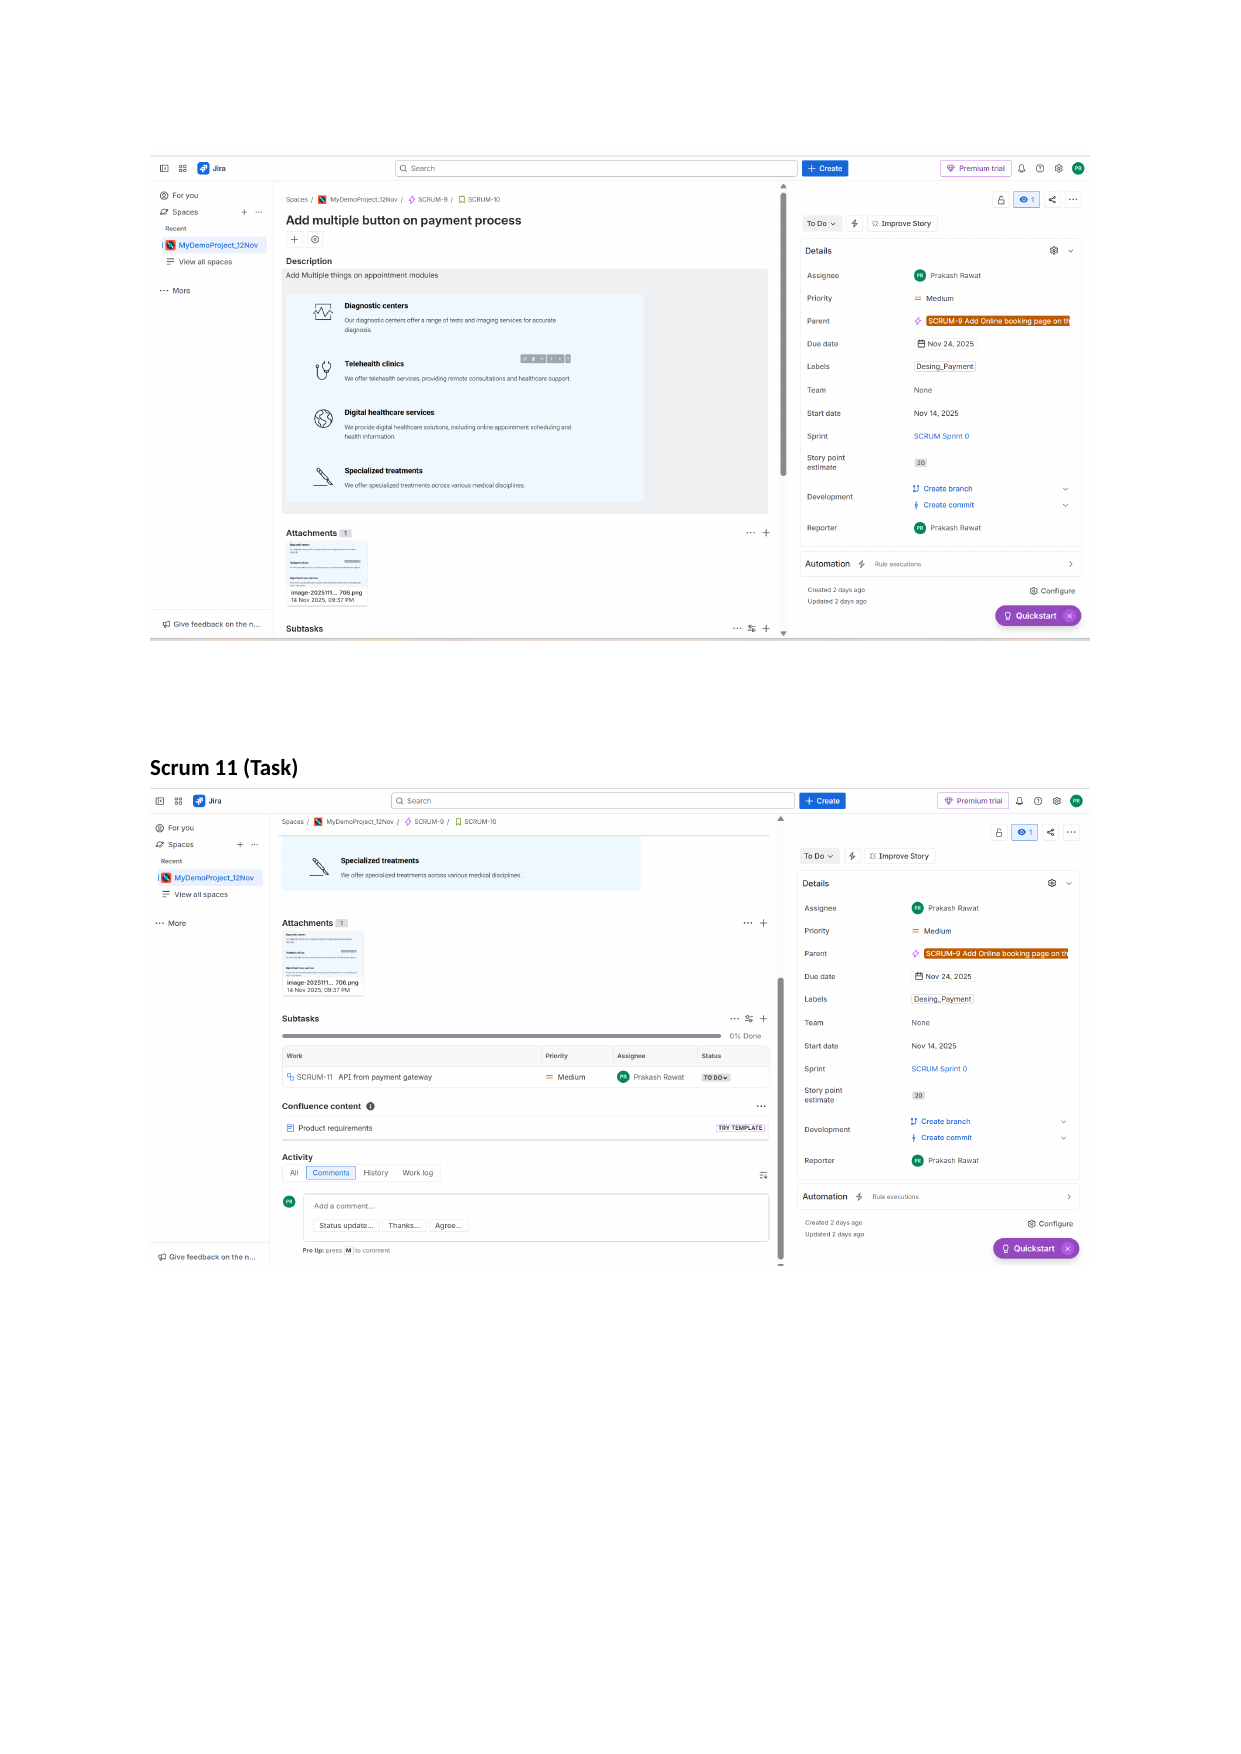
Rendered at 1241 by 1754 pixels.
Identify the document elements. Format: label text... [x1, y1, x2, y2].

picture [150, 783, 1091, 1266]
text Scrum 11 (Task) [150, 753, 1090, 783]
picture [150, 150, 1091, 641]
